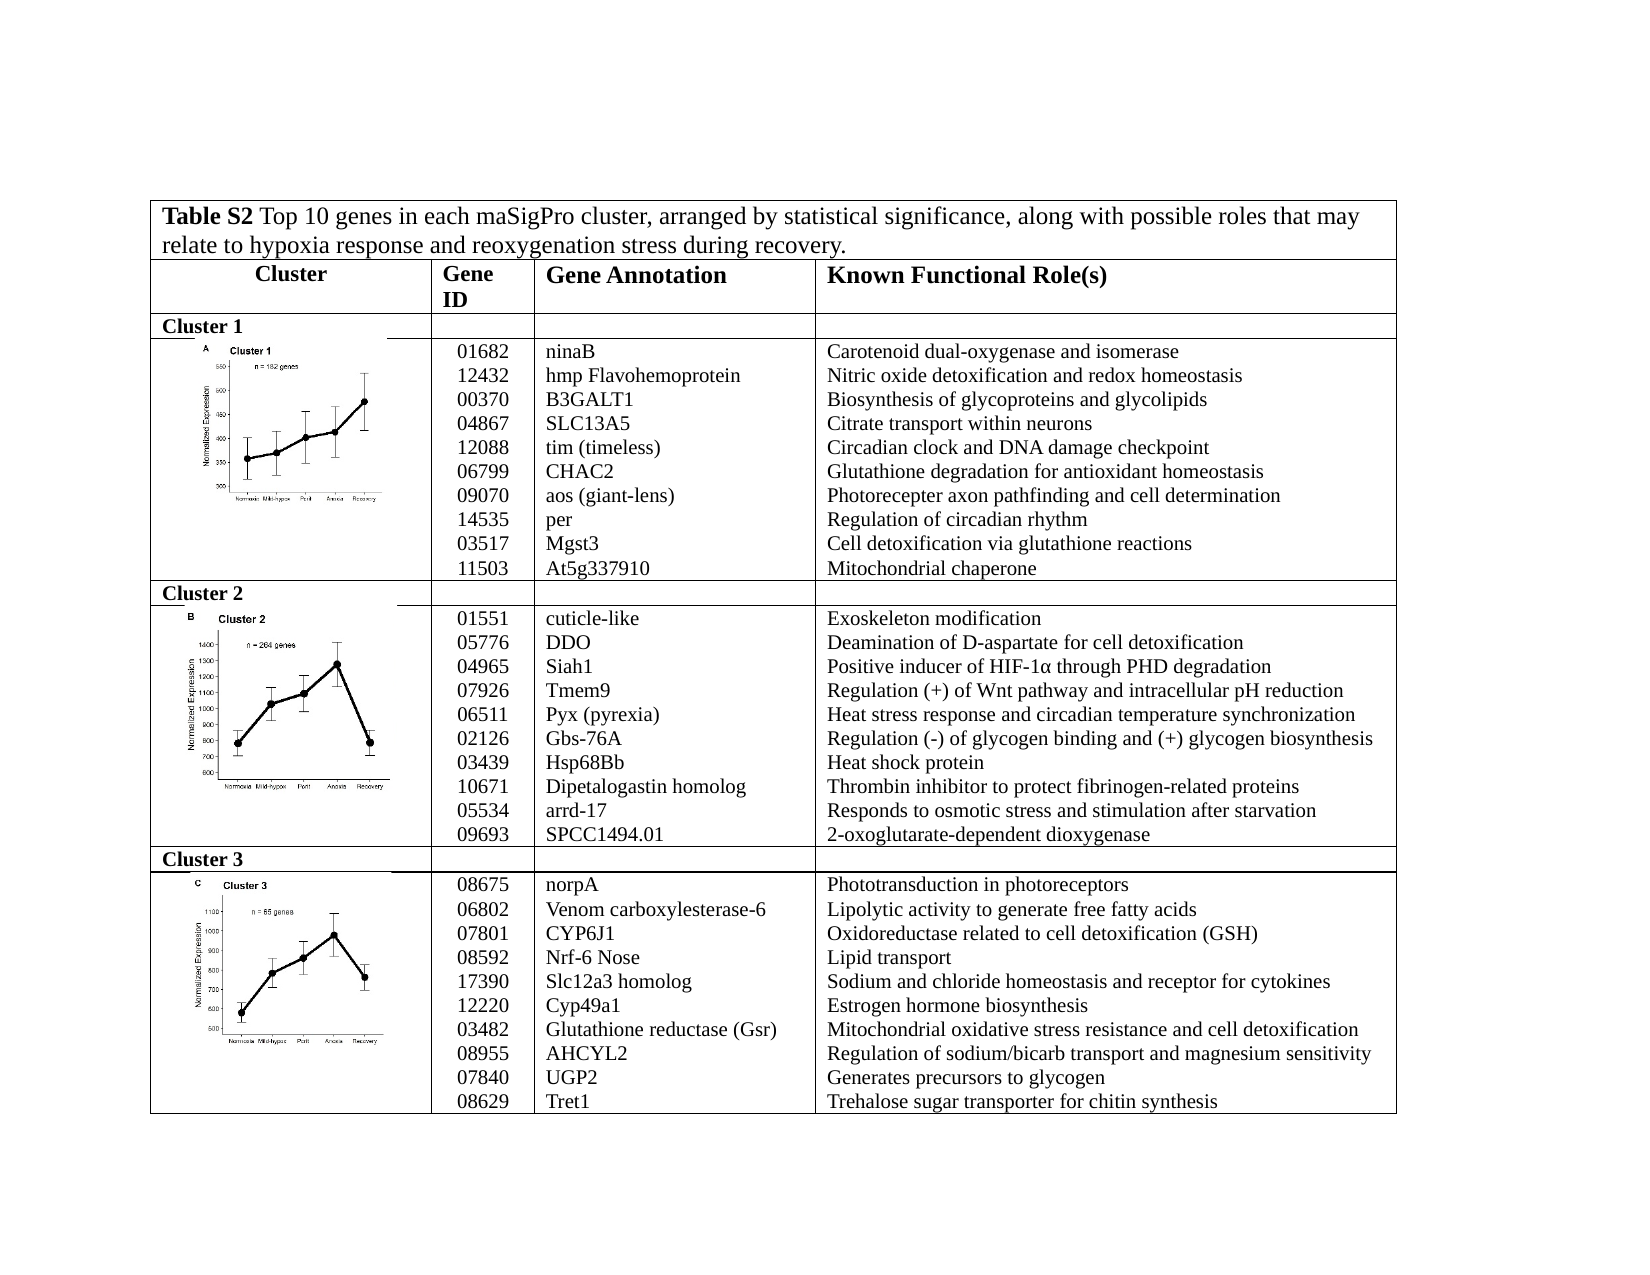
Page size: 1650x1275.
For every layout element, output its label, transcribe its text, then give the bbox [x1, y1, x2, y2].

table_cell Phototransduction in photoreceptors Lipolytic activity to generate free fatty acids Oxidoreductase related to cell detoxification (GSH) Lipid transport Sodium and chloride homeostasis and receptor for cytokines Estrogen hormone biosynthesis Mitochondrial oxidative stress resistance and cell detoxification Regulation of sodium/bicarb transport and magnesium sensitivity Generates precursors to glycogen Trehalose sugar transporter for chitin synthesis [816, 873, 1396, 1113]
table_cell [535, 314, 815, 338]
table_cell [432, 314, 534, 338]
picture [184, 605, 398, 794]
picture [194, 338, 387, 512]
table_cell 01682 12432 00370 04867 12088 06799 09070 14535 03517 11503 [432, 339, 534, 579]
table_cell Gene Annotation [535, 260, 815, 313]
table_cell [432, 581, 534, 604]
table_header Table S2 Top 10 genes in each maSigPro cluster, arranged by statistical significance, along with possible roles that may relate to hypoxia response and reoxygenation stress during recovery. [151, 201, 1396, 259]
table_cell [535, 581, 815, 604]
table_cell [535, 847, 815, 871]
table_cell Carotenoid dual-oxygenase and isomerase Nitric oxide detoxification and redox homeostasis Biosynthesis of glycoproteins and glycolipids Citrate transport within neurons Circadian clock and DNA damage checkpoint Glutathione degradation for antioxidant homeostasis Photorecepter axon pathfinding and cell determination Regulation of circadian rhythm Cell detoxification via glutathione reactions Mitochondrial chaperone [816, 339, 1396, 579]
table_cell 01551 05776 04965 07926 06511 02126 03439 10671 05534 09693 [432, 606, 534, 846]
table_cell cuticle-like DDO Siah1 Tmem9 Pyx (pyrexia) Gbs-76A Hsp68Bb Dipetalogastin homolog arrd-17 SPCC1494.01 [535, 606, 815, 846]
table_cell 08675 06802 07801 08592 17390 12220 03482 08955 07840 08629 [432, 873, 534, 1113]
table_cell [816, 847, 1396, 871]
table_cell [151, 339, 431, 579]
table_cell Gene ID [432, 260, 534, 313]
table_cell ninaB hmp Flavohemoprotein B3GALT1 SLC13A5 tim (timeless) CHAC2 aos (giant-lens) per Mgst3 At5g337910 [535, 339, 815, 579]
table_cell Cluster 3 [151, 847, 431, 871]
table_cell Known Functional Role(s) [816, 260, 1396, 313]
table_cell Cluster 1 [151, 314, 431, 338]
table_cell Cluster [151, 260, 431, 313]
table_cell [816, 314, 1396, 338]
table_cell [151, 606, 431, 846]
table_cell Cluster 2 [151, 581, 431, 604]
table_cell Exoskeleton modification Deamination of D-aspartate for cell detoxification Positive inducer of HIF-1α through PHD degradation Regulation (+) of Wnt pathway and intracellular pH reduction Heat stress response and circadian temperature synchronization Regulation (-) of glycogen binding and (+) glycogen biosynthesis Heat shock protein Thrombin inhibitor to protect fibrinogen-related proteins Responds to osmotic stress and stimulation after starvation 2-oxoglutarate-dependent dioxygenase [816, 606, 1396, 846]
table_cell [432, 847, 534, 871]
table_cell [816, 581, 1396, 604]
table_cell [151, 873, 431, 1113]
table_cell norpA Venom carboxylesterase-6 CYP6J1 Nrf-6 Nose Slc12a3 homolog Cyp49a1 Glutathione reductase (Gsr) AHCYL2 UGP2 Tret1 [535, 873, 815, 1113]
picture [190, 872, 392, 1049]
